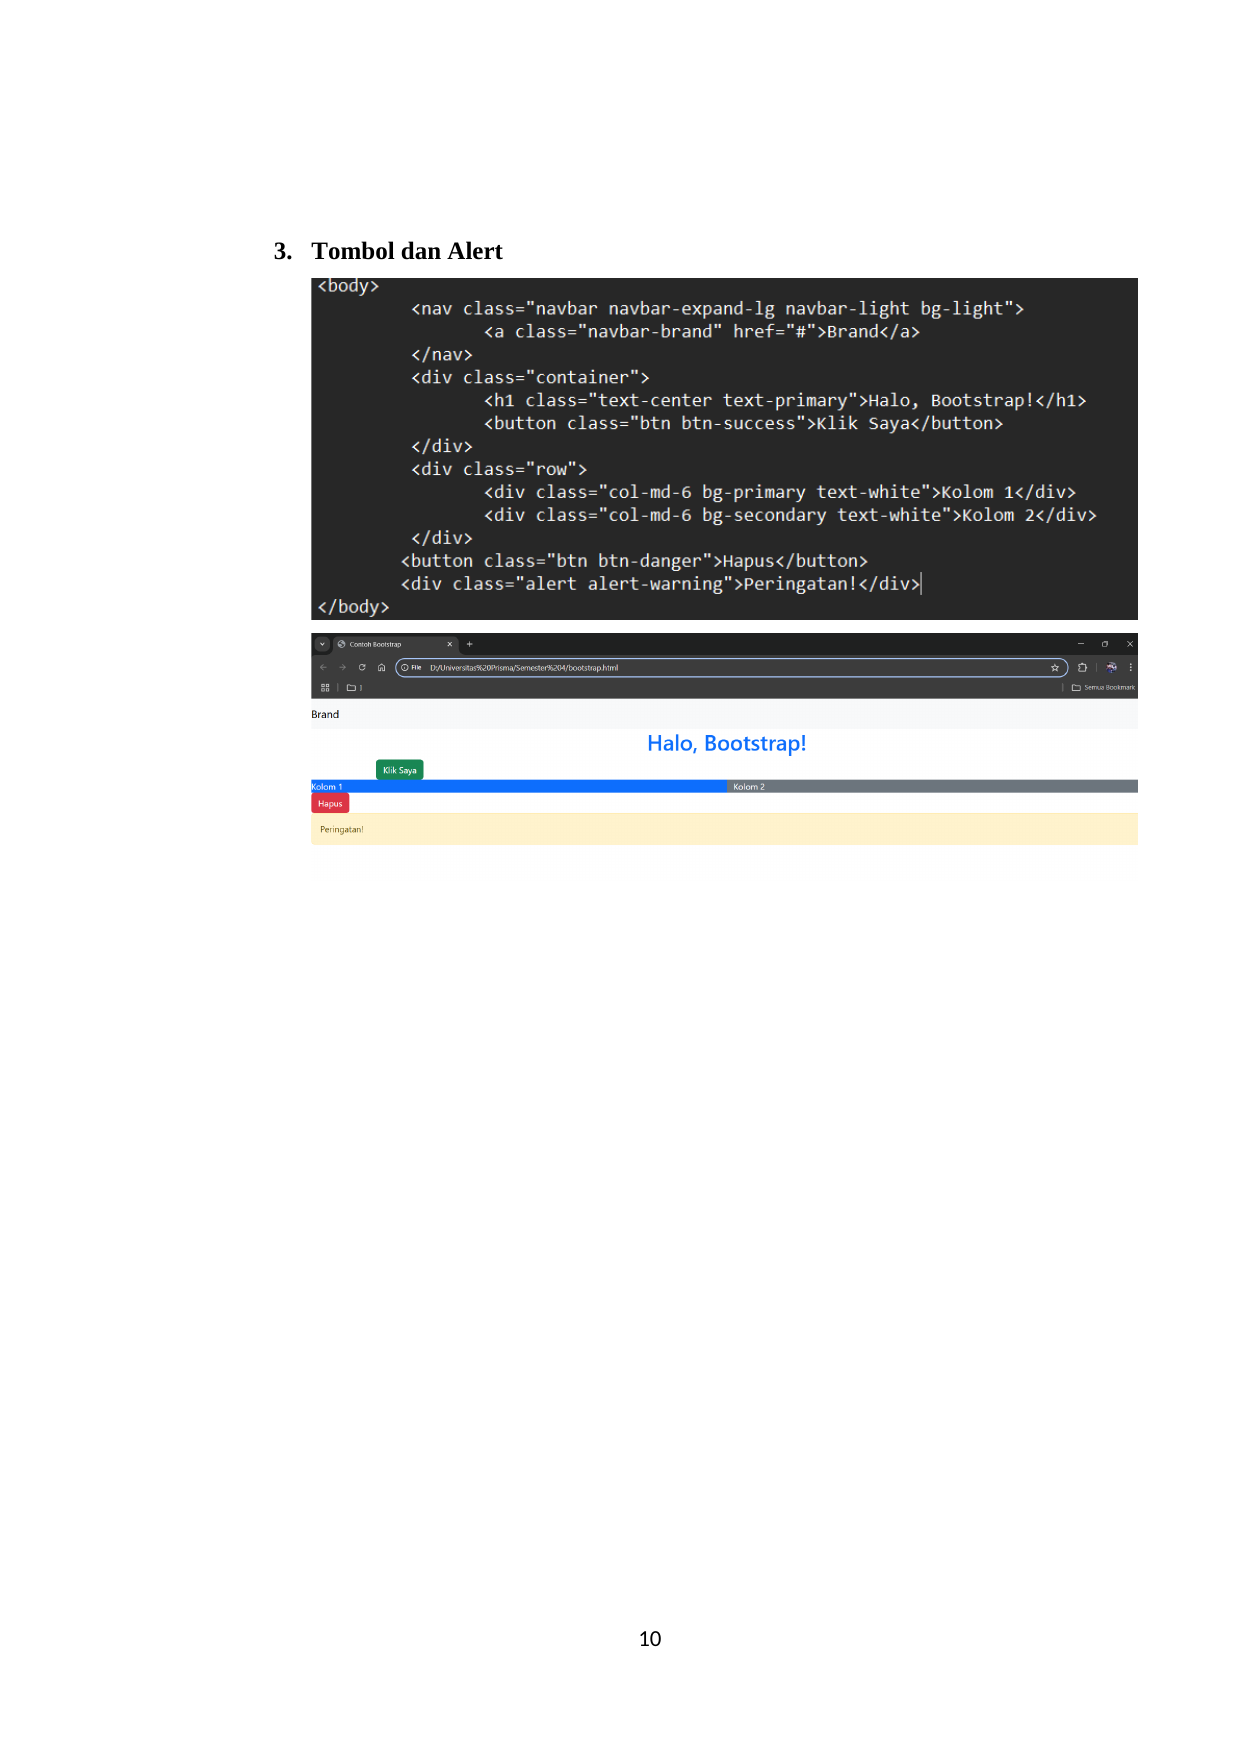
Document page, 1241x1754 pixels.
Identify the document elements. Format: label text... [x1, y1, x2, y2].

picture [311, 278, 1138, 620]
picture [311, 633, 1138, 881]
